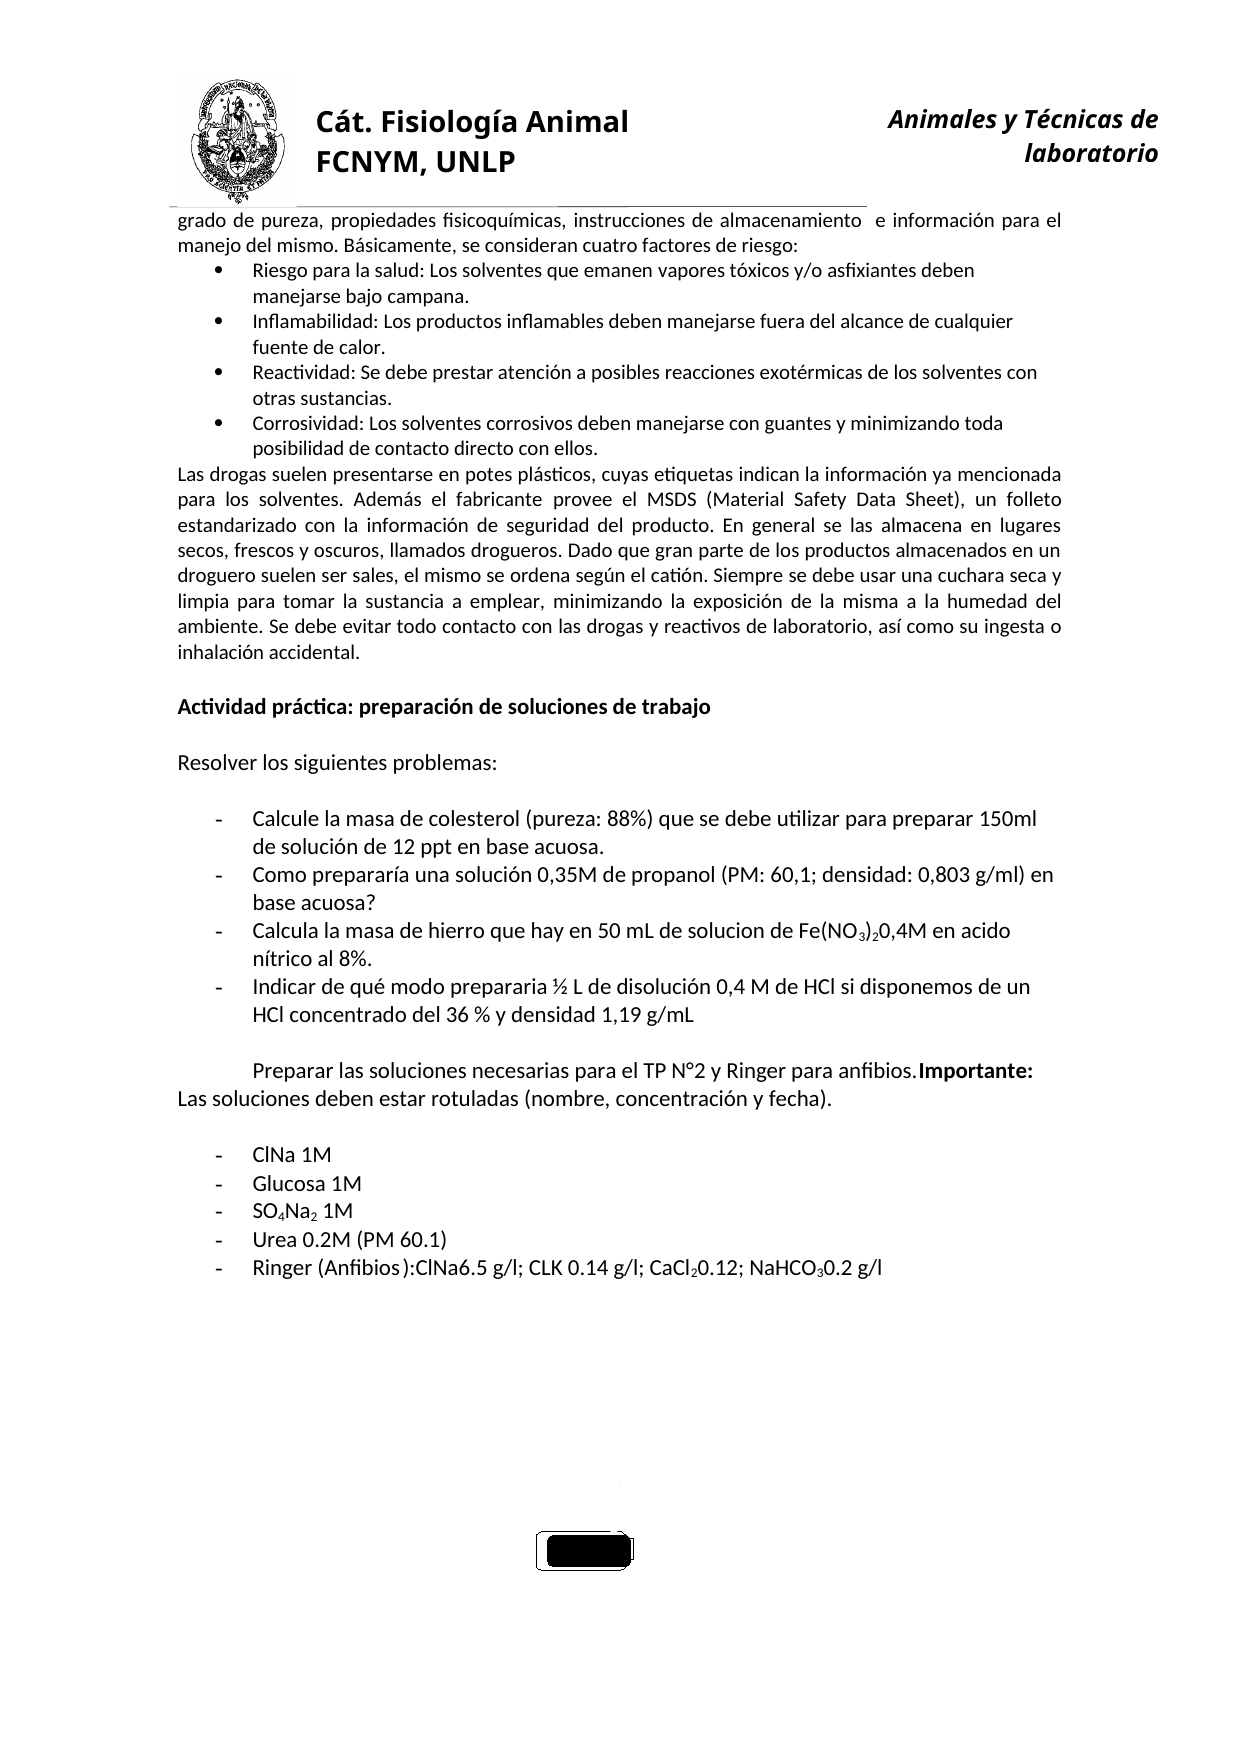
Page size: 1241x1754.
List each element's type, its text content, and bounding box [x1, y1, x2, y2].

list Glucosa 1M [215, 1169, 1063, 1197]
list Calcula la masa de hierro que hay en 50 mL de solucion de Fe(NO3)20,4M en acido nítrico al 8%. [215, 916, 1063, 972]
list Como prepararía una solución 0,35M de propanol (PM: 60,1; densidad: 0,803 g/ml) en base acuosa? [215, 860, 1063, 916]
list Reactividad: Se debe prestar atención a posibles reacciones exotérmicas de los solventes con otras sustancias. [215, 359, 1063, 410]
list Corrosividad: Los solventes corrosivos deben manejarse con guantes y minimizando toda posibilidad de contacto directo con ellos. [215, 410, 1063, 461]
list SO4Na2 1M [215, 1197, 1063, 1225]
list Urea 0.2M (PM 60.1) [215, 1225, 1063, 1253]
list Indicar de qué modo prepararia ½ L de disolución 0,4 M de HCl si disponemos de un HCl concentrado del 36 % y densidad 1,19 g/mL [215, 972, 1063, 1028]
list Riesgo para la salud: Los solventes que emanen vapores tóxicos y/o asfixiantes deben manejarse bajo campana. [215, 258, 1063, 308]
text Preparar las soluciones necesarias para el TP N°2 y Ringer para anfibios.Importante: Las soluciones deben estar rotuladas (nombre, concentración y fecha). [177, 1057, 1063, 1113]
list Calcule la masa de colesterol (pureza: 88%) que se debe utilizar para preparar 150ml de solución de 12 ppt en base acuosa. [215, 804, 1063, 860]
list ClNa 1M [215, 1141, 1063, 1169]
text Las drogas suelen presentarse en potes plásticos, cuyas etiquetas indican la información ya mencionada para los solventes. Además el fabricante provee el MSDS (Material Safety Data Sheet), un folleto estandarizado con la información de seguridad del producto. En general se las almacena en lugares secos, frescos y oscuros, llamados drogueros. Dado que gran parte de los productos almacenados en un droguero suelen ser sales, el mismo se ordena según el catión. Siempre se debe usar una cuchara seca y limpia para tomar la sustancia a emplear, minimizando la exposición de la misma a la humedad del ambiente. Se debe evitar todo contacto con las drogas y reactivos de laboratorio, así como su ingesta o inhalación accidental. [177, 461, 1063, 664]
text Actividad práctica: preparación de soluciones de trabajo [177, 692, 1063, 720]
list Inflamabilidad: Los productos inflamables deben manejarse fuera del alcance de cualquier fuente de calor. [215, 308, 1063, 359]
list Ringer (Anfibios ):ClNa6.5 g/l; CLK 0.14 g/l; CaCl20.12; NaHCO30.2 g/l [215, 1253, 1063, 1281]
text Resolver los siguientes problemas: [177, 748, 1063, 776]
picture [177, 75, 297, 207]
